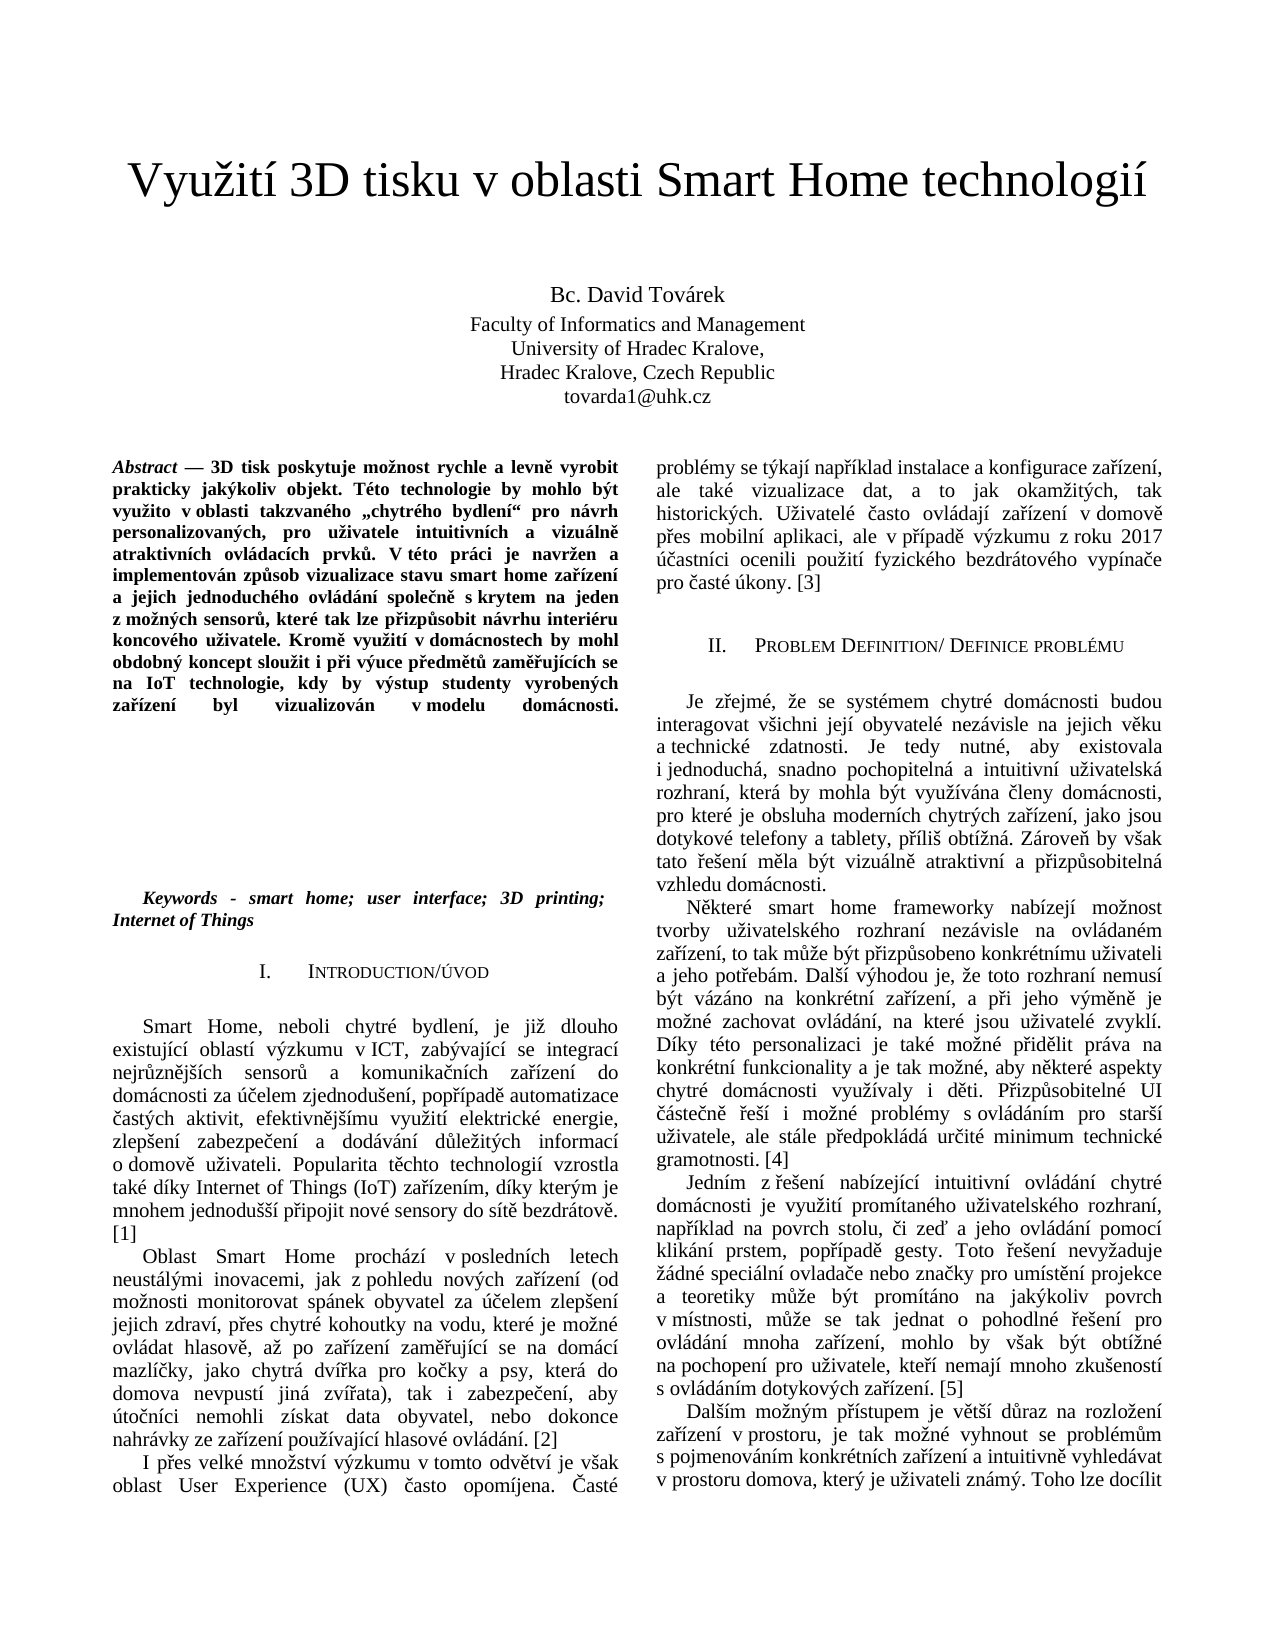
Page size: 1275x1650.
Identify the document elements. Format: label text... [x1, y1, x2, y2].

text Je zřejmé, že se systémem chytré domácnosti budou interagovat všichni její obyvatelé nezávisle na jejich věku a technické zdatnosti. Je tedy nutné, aby existovala i jednoduchá, snadno pochopitelná a intuitivní uživatelská rozhraní, která by mohla být využívána členy domácnosti, pro které je obsluha moderních chytrých zařízení, jako jsou dotykové telefony a tablety, příliš obtížná. Zároveň by však tato řešení měla být vizuálně atraktivní a přizpůsobitelná vzhledu domácnosti. [656, 690, 1162, 896]
text Bc. David Továrek [112, 282, 1162, 308]
text Smart Home, neboli chytré bydlení, je již dlouho existující oblastí výzkumu v ICT, zabývající se integrací nejrůznějších sensorů a komunikačních zařízení do domácnosti za účelem zjednodušení, popřípadě automatizace častých aktivit, efektivnějšímu využití elektrické energie, zlepšení zabezpečení a dodávání důležitých informací o domově uživateli. Popularita těchto technologií vzrostla také díky Internet of Things (IoT) zařízením, díky kterým je mnohem jednodušší připojit nové sensory do sítě bezdrátově. [1] [112, 1016, 619, 1245]
title Využití 3D tisku v oblasti Smart Home technologií [112, 150, 1162, 207]
text I přes velké množství výzkumu v tomto odvětví je však oblast User Experience (UX) často opomíjena. Časté problémy se týkají například instalace a konfigurace zařízení, ale také vizualizace dat, a to jak okamžitých, tak historických. Uživatelé často ovládají zařízení v domově přes mobilní aplikaci, ale v případě výzkumu z roku 2017 účastníci ocenili použití fyzického bezdrátového vypínače pro časté úkony. [3] [656, 456, 1162, 594]
subtitle Introduction/úvod [112, 959, 619, 983]
text Některé smart home frameworky nabízejí možnost tvorby uživatelského rozhraní nezávisle na ovládaném zařízení, to tak může být přizpůsobeno konkrétnímu uživateli a jeho potřebám. Další výhodou je, že toto rozhraní nemusí být vázáno na konkrétní zařízení, a při jeho výměně je možné zachovat ovládání, na které jsou uživatelé zvyklí. Díky této personalizaci je také možné přidělit práva na konkrétní funkcionality a je tak možné, aby některé aspekty chytré domácnosti využívaly i děti. Přizpůsobitelné UI částečně řeší i možné problémy s ovládáním pro starší uživatele, ale stále předpokládá určité minimum technické gramotnosti. [4] [656, 896, 1162, 1171]
text Keywords - smart home; user interface; 3D printing; Internet of Things [112, 887, 619, 930]
subtitle Problem Definition/ Definice problému [656, 633, 1162, 657]
text Jedním z řešení nabízející intuitivní ovládání chytré domácnosti je využití promítaného uživatelského rozhraní, například na povrch stolu, či zeď a jeho ovládání pomocí klikání prstem, popřípadě gesty. Toto řešení nevyžaduje žádné speciální ovladače nebo značky pro umístění projekce a teoretiky může být promítáno na jakýkoliv povrch v místnosti, může se tak jednat o pohodlné řešení pro ovládání mnoha zařízení, mohlo by však být obtížné na pochopení pro uživatele, kteří nemají mnoho zkušeností s ovládáním dotykových zařízení. [5] [656, 1171, 1162, 1400]
text Faculty of Informatics and Management [112, 312, 1162, 336]
text University of Hradec Kralove, [112, 336, 1162, 360]
text Oblast Smart Home prochází v posledních letech neustálými inovacemi, jak z pohledu nových zařízení (od možnosti monitorovat spánek obyvatel za účelem zlepšení jejich zdraví, přes chytré kohoutky na vodu, které je možné ovládat hlasově, až po zařízení zaměřující se na domácí mazlíčky, jako chytrá dvířka pro kočky a psy, která do domova nevpustí jiná zvířata), tak i zabezpečení, aby útočníci nemohli získat data obyvatel, nebo dokonce nahrávky ze zařízení používající hlasové ovládání. [2] [112, 1245, 619, 1451]
text Hradec Kralove, Czech Republic [112, 360, 1162, 384]
text Abstract — 3D tisk poskytuje možnost rychle a levně vyrobit prakticky jakýkoliv objekt. Této technologie by mohlo být využito v oblasti takzvaného „chytrého bydlení“ pro návrh personalizovaných, pro uživatele intuitivních a vizuálně atraktivních ovládacích prvků. V této práci je navržen a implementován způsob vizualizace stavu smart home zařízení a jejich jednoduchého ovládání společně s krytem na jeden z možných sensorů, které tak lze přizpůsobit návrhu interiéru koncového uživatele. Kromě využití v domácnostech by mohl obdobný koncept sloužit i při výuce předmětů zaměřujících se na IoT technologie, kdy by výstup studenty vyrobených zařízení byl vizualizován v modelu domácnosti. [112, 456, 619, 866]
text tovarda1@uhk.cz [112, 384, 1162, 408]
